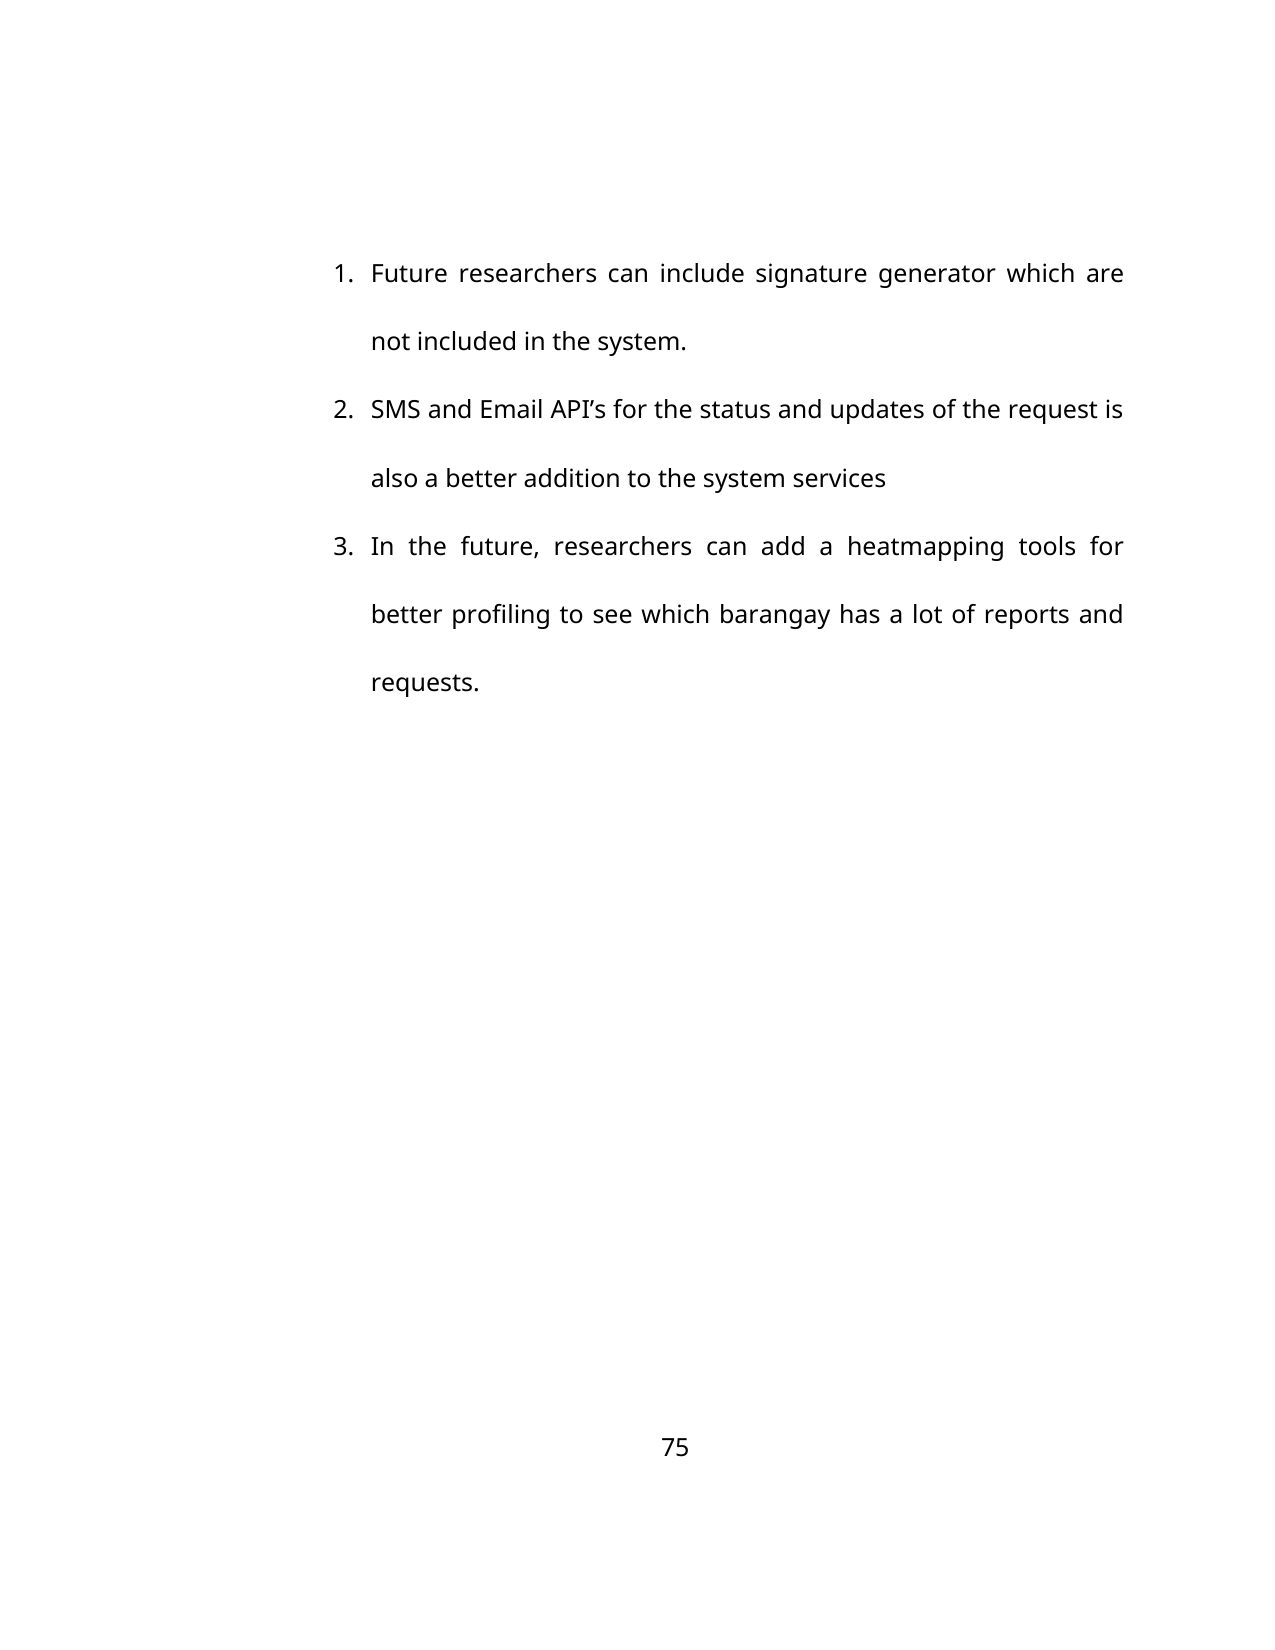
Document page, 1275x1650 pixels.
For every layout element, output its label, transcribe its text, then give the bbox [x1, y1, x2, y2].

list In the future, researchers can add a heatmapping tools for better profiling to see which barangay has a lot of reports and requests. [333, 528, 1125, 699]
list SMS and Email API’s for the status and updates of the request is also a better addition to the system services [333, 392, 1125, 494]
list Future researchers can include signature generator which are not included in the system. [333, 256, 1125, 358]
